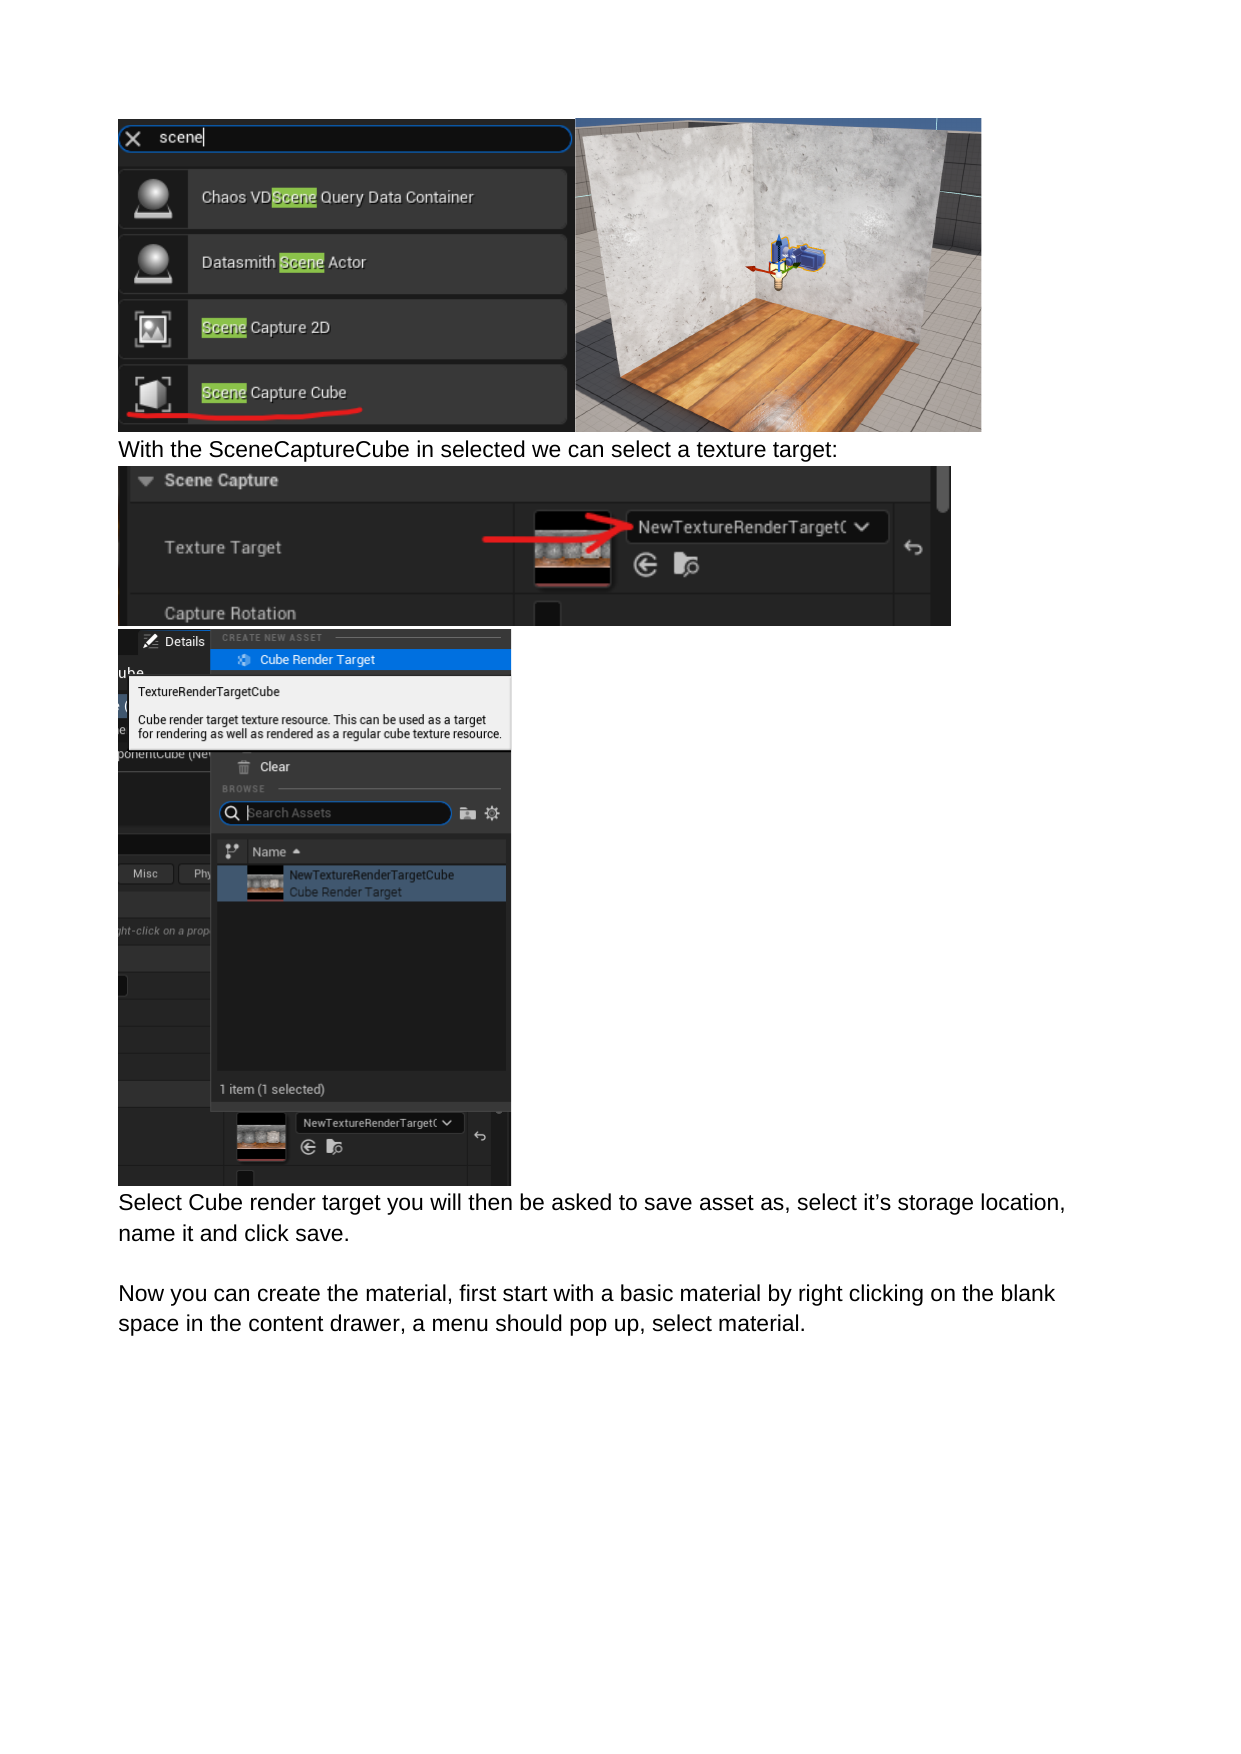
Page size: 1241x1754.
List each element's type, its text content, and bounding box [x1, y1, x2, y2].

text Select Cube render target you will then be asked to save asset as, select it’s storage location, name it and click save. [118, 1189, 1122, 1246]
picture [118, 629, 512, 1186]
picture [118, 118, 982, 432]
text Now you can create the material, first start with a basic material by right clicking on the blank space in the content drawer, a menu should pop up, select material. [118, 1280, 1122, 1337]
picture [118, 466, 951, 626]
